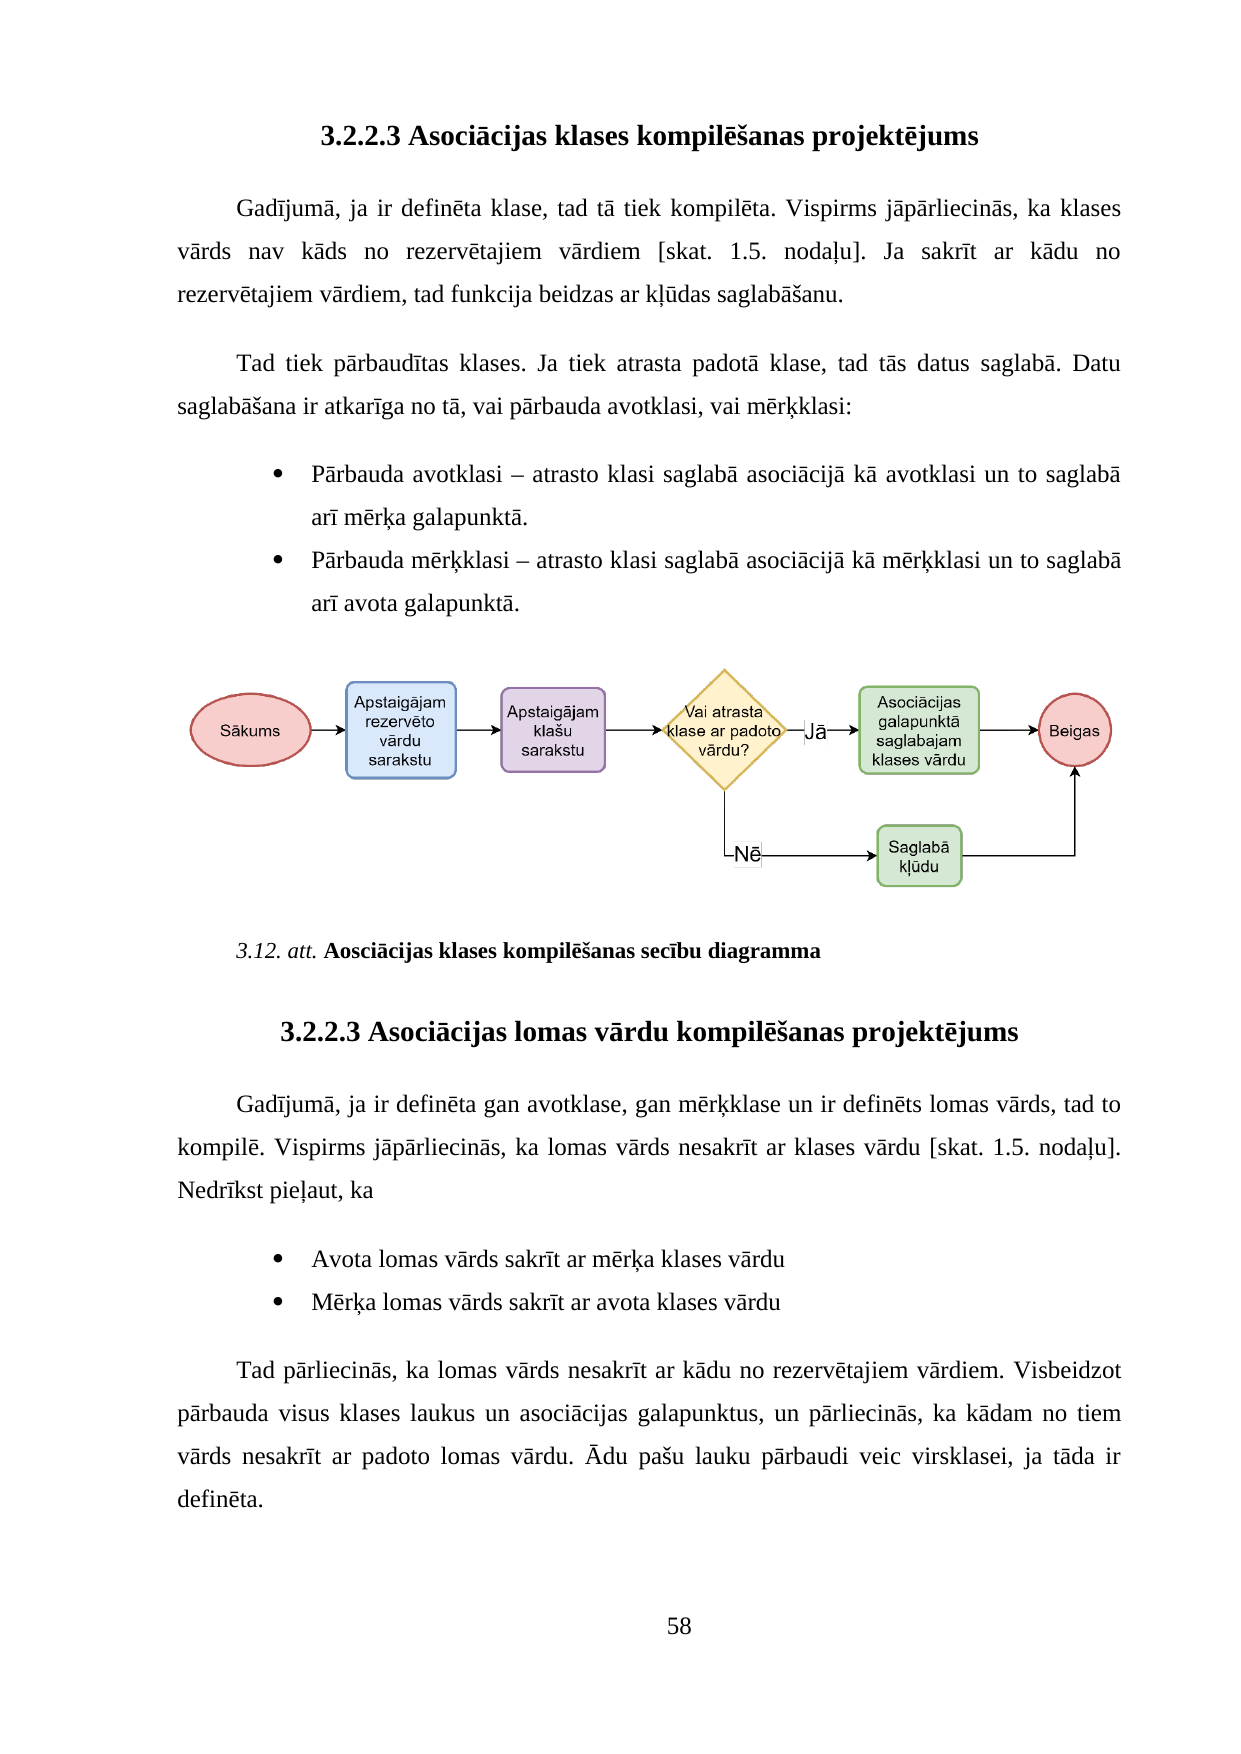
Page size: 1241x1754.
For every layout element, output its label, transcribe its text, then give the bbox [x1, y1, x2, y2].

list Avota lomas vārds sakrīt ar mērķa klases vārdu [273, 1244, 1122, 1272]
text Gadījumā, ja ir definēta gan avotklase, gan mērķklase un ir definēts lomas vārds, tad to kompilē. Vispirms jāpārliecinās, ka lomas vārds nesakrīt ar klases vārdu [skat. 1.5. nodaļu]. Nedrīkst pieļaut, ka [177, 1089, 1122, 1204]
subtitle 3.2.2.3 Asociācijas lomas vārdu kompilēšanas projektējums [177, 1014, 1122, 1047]
text Tad pārliecinās, ka lomas vārds nesakrīt ar kādu no rezervētajiem vārdiem. Visbeidzot pārbauda visus klases laukus un asociācijas galapunktus, un pārliecinās, ka kādam no tiem vārds nesakrīt ar padoto lomas vārdu. Ādu pašu lauku pārbaudi veic virsklasei, ja tāda ir definēta. [177, 1355, 1122, 1513]
subtitle 3.2.2.3 Asociācijas klases kompilēšanas projektējums [177, 118, 1122, 152]
list Pārbauda mērķklasi – atrasto klasi saglabā asociācijā kā mērķklasi un to saglabā arī avota galapunktā. [273, 545, 1122, 617]
text Gadījumā, ja ir definēta klase, tad tā tiek kompilēta. Vispirms jāpārliecinās, ka klases vārds nav kāds no rezervētajiem vārdiem [skat. 1.5. nodaļu]. Ja sakrīt ar kādu no rezervētajiem vārdiem, tad funkcija beidzas ar kļūdas saglabāšanu. [177, 193, 1122, 308]
list Pārbauda avotklasi – atrasto klasi saglabā asociācijā kā avotklasi un to saglabā arī mērķa galapunktā. [273, 459, 1122, 531]
list Mērķa lomas vārds sakrīt ar avota klases vārdu [273, 1287, 1122, 1316]
text Tad tiek pārbaudītas klases. Ja tiek atrasta padotā klase, tad tās datus saglabā. Datu saglabāšana ir atkarīga no tā, vai pārbauda avotklasi, vai mērķklasi: [177, 348, 1122, 419]
text 3.12. att. Aosciācijas klases kompilēšanas secību diagramma [177, 937, 1122, 963]
picture [177, 656, 1123, 898]
